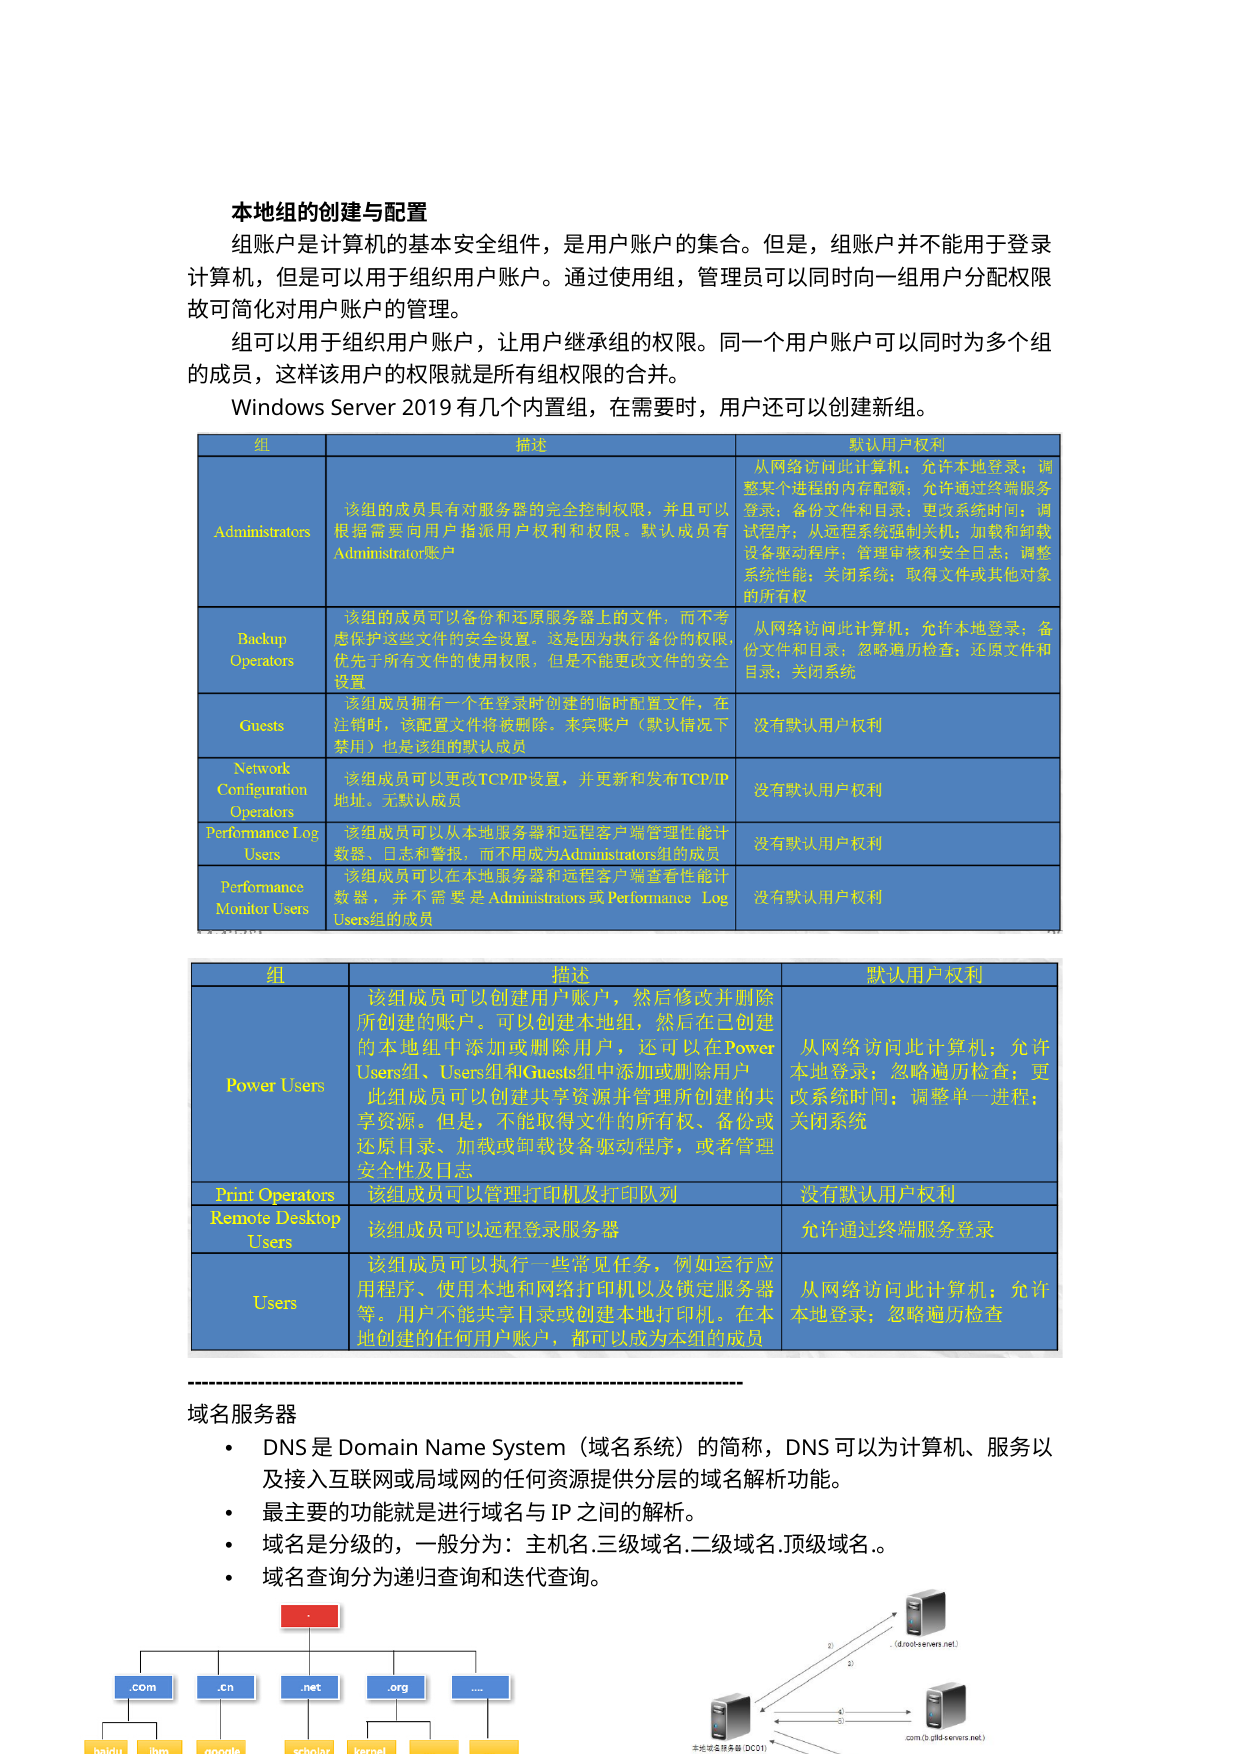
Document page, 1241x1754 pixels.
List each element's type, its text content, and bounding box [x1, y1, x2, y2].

text 组账户是计算机的基本安全组件，是用户账户的集合。但是，组账户并不能用于登录计算机，但是可以用于组织用户账户。通过使用组，管理员可以同时向一组用户分配权限，故可简化对用户账户的管理。 [187, 227, 1053, 324]
text 本地组的创建与配置 [187, 194, 1053, 227]
text 域名服务器 [187, 1397, 1053, 1429]
list 域名查询分为递归查询和迭代查询。 [225, 1559, 1053, 1592]
picture [662, 1574, 1033, 1754]
picture [38, 1592, 551, 1754]
picture [187, 958, 1063, 1358]
picture [197, 432, 1063, 934]
text ------------------------------------------------------------------------------- [187, 1364, 1053, 1397]
text 组可以用于组织用户账户，让用户继承组的权限。同一个用户账户可以同时为多个组的成员，这样该用户的权限就是所有组权限的合并。 [187, 324, 1053, 389]
text Windows Server 2019有几个内置组，在需要时，用户还可以创建新组。 [187, 389, 1053, 422]
list 域名是分级的，一般分为：主机名.三级域名.二级域名.顶级域名.。 [225, 1527, 1053, 1559]
list DNS是Domain Name System（域名系统）的简称，DNS可以为计算机、服务以及接入互联网或局域网的任何资源提供分层的域名解析功能。 [225, 1429, 1053, 1494]
list 最主要的功能就是进行域名与IP之间的解析。 [225, 1494, 1053, 1527]
